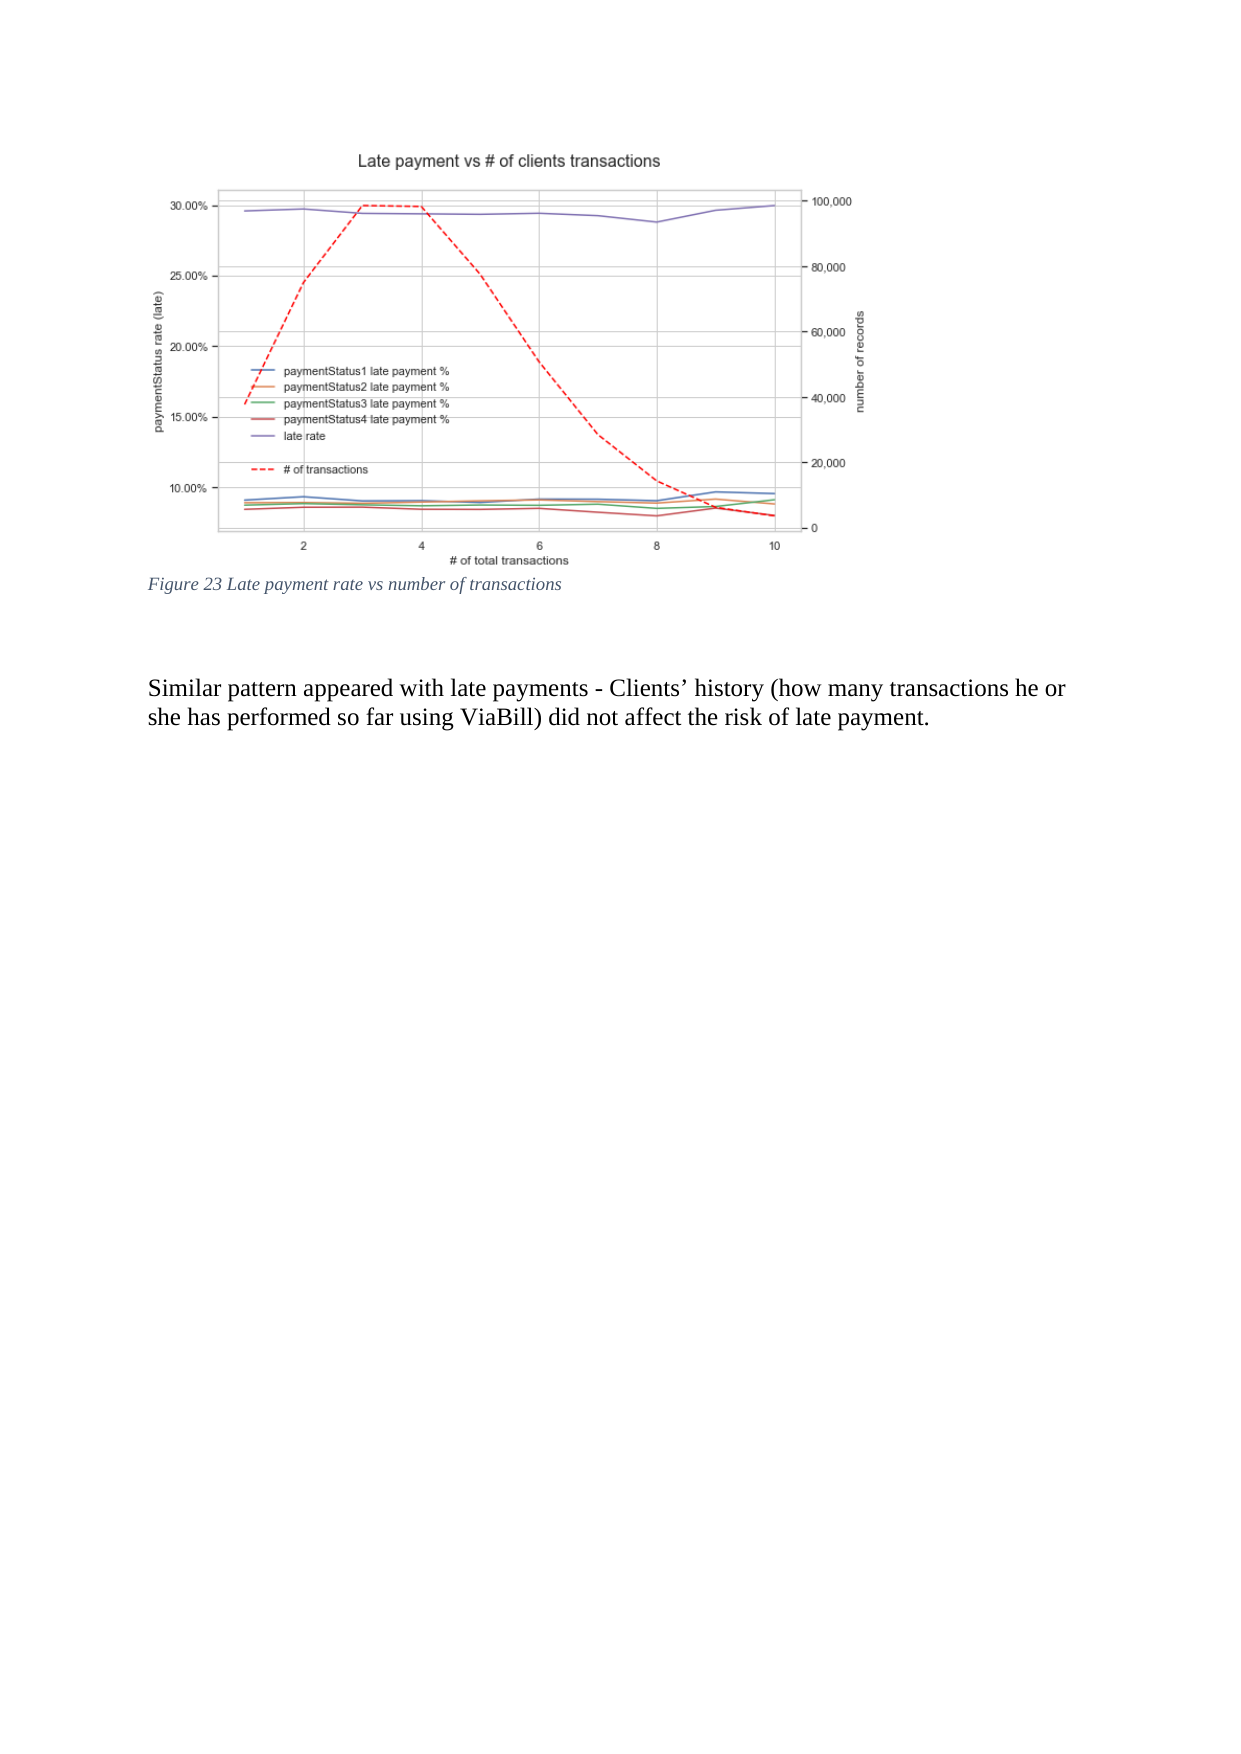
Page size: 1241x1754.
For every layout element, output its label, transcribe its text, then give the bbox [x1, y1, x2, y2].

picture [147, 147, 874, 574]
text Figure 23 Late payment rate vs number of transactions [148, 573, 1093, 595]
text Similar pattern appeared with late payments - Clients’ history (how many transactions he or she has performed so far using ViaBill) did not affect the risk of late payment. [148, 673, 1093, 731]
